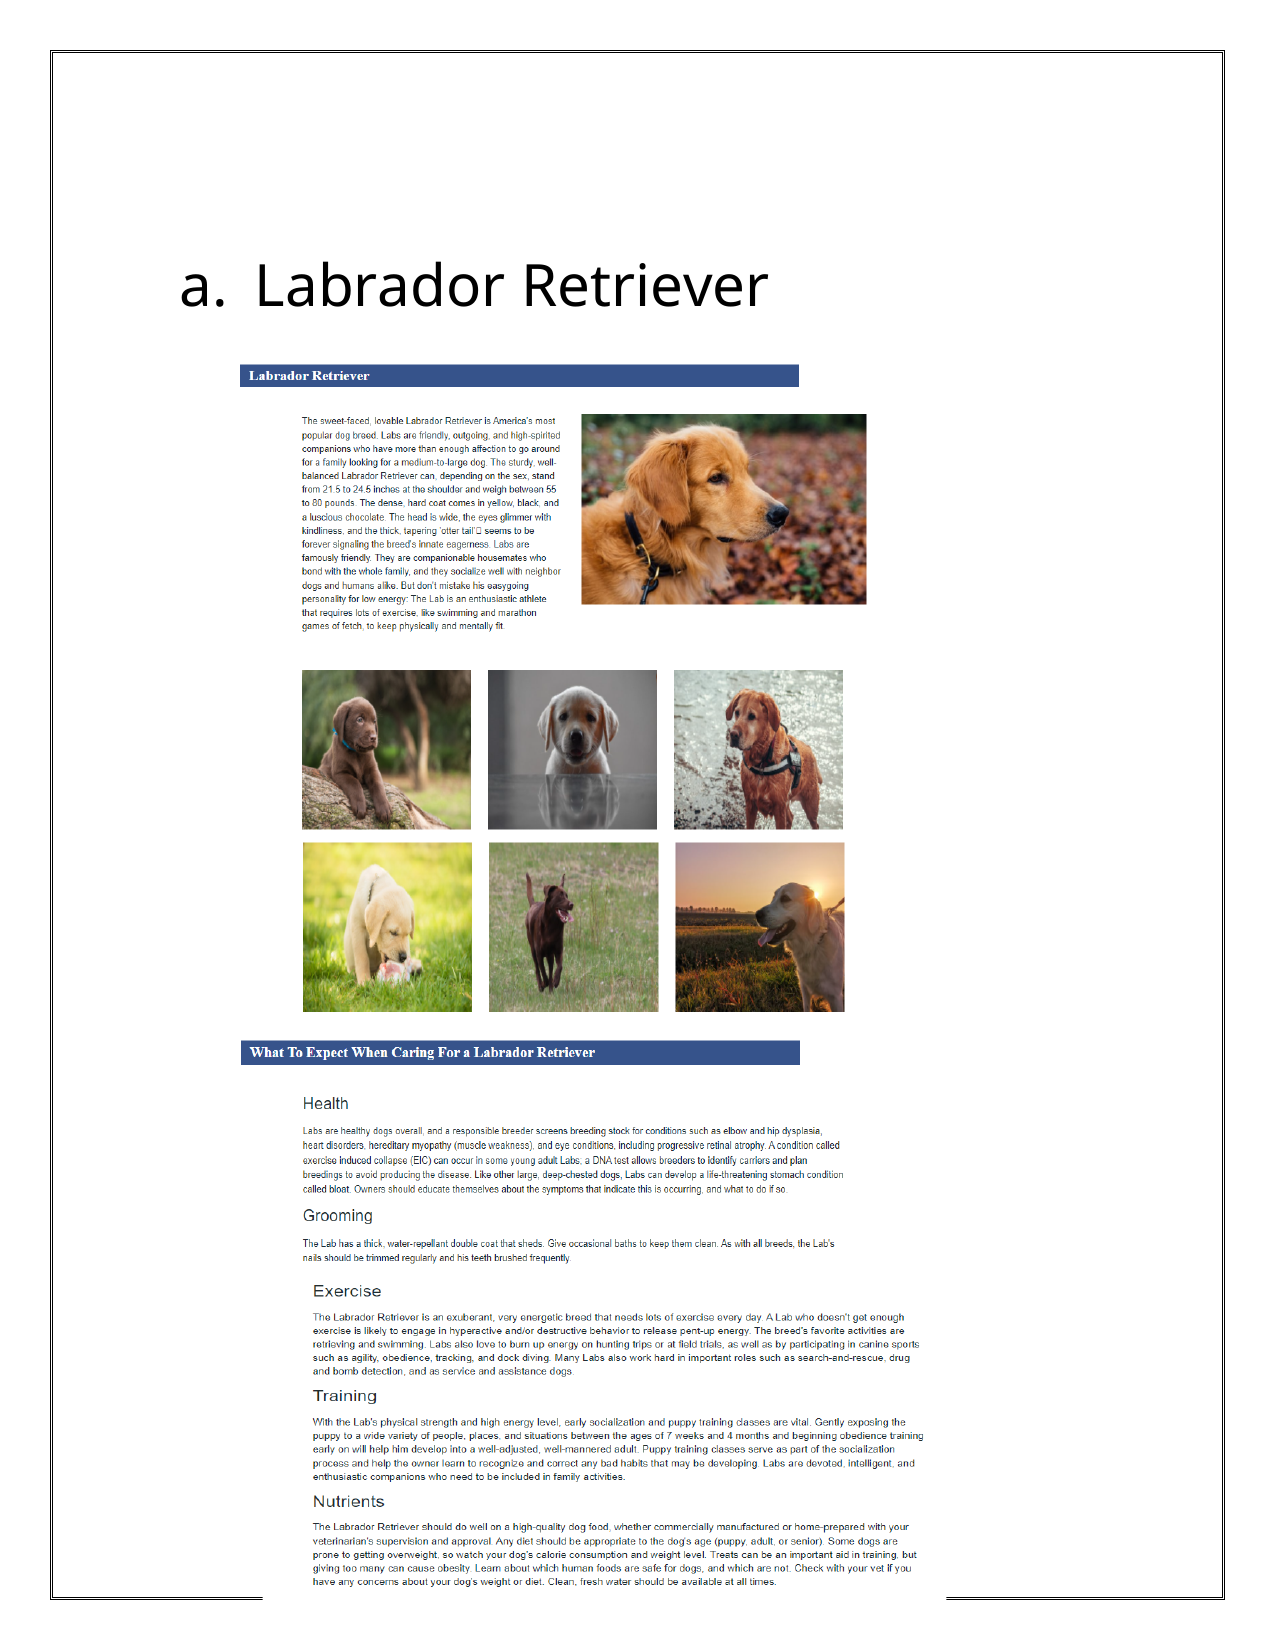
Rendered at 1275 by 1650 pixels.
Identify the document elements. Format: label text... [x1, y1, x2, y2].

picture [262, 1277, 947, 1610]
picture [186, 347, 989, 1273]
list Labrador Retriever [179, 244, 1125, 323]
